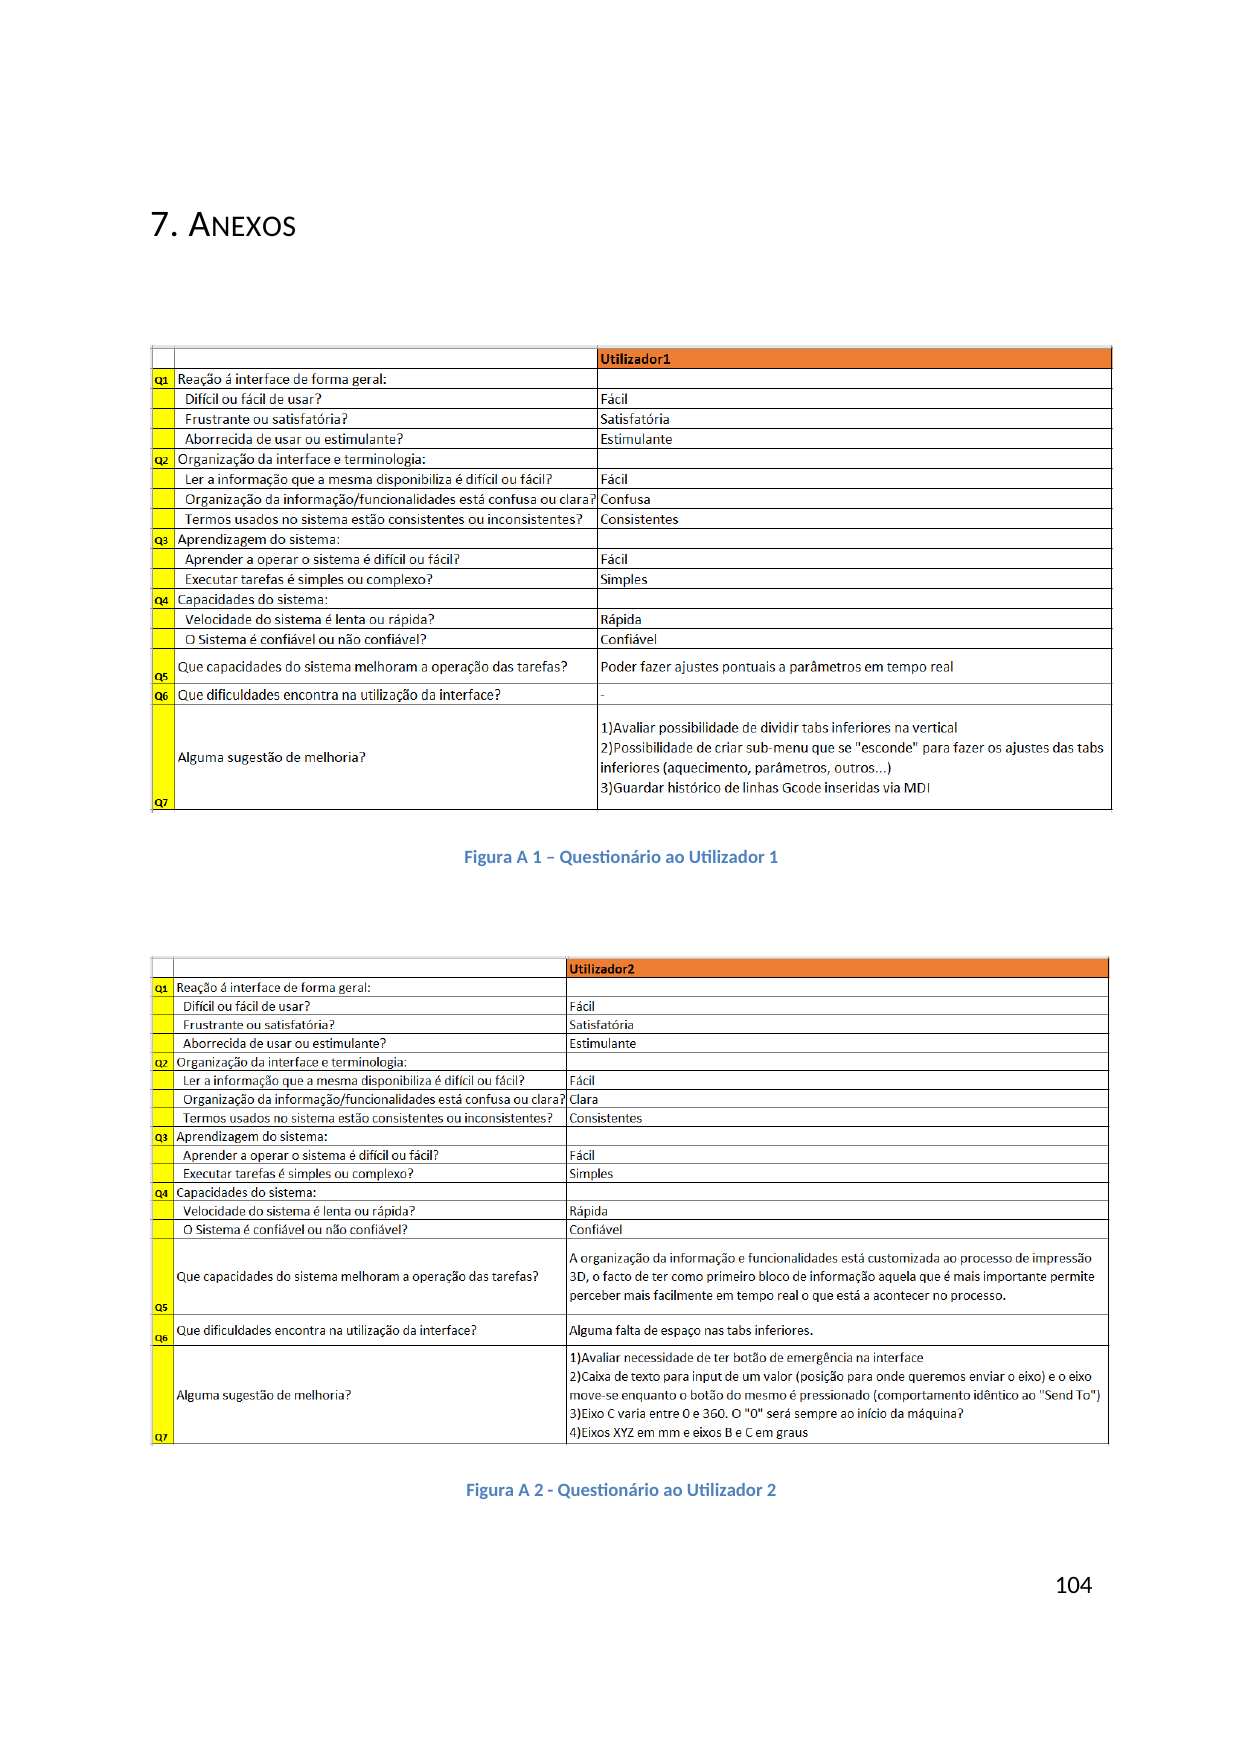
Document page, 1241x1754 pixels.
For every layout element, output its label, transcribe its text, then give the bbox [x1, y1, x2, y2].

text Figura A 2 - Questionário ao Utilizador 2 [150, 1478, 1092, 1501]
subtitle 7. Anexos [150, 200, 1092, 246]
picture [150, 956, 1110, 1446]
text Figura A 1 – Questionário ao Utilizador 1 [150, 845, 1092, 868]
picture [150, 345, 1113, 813]
